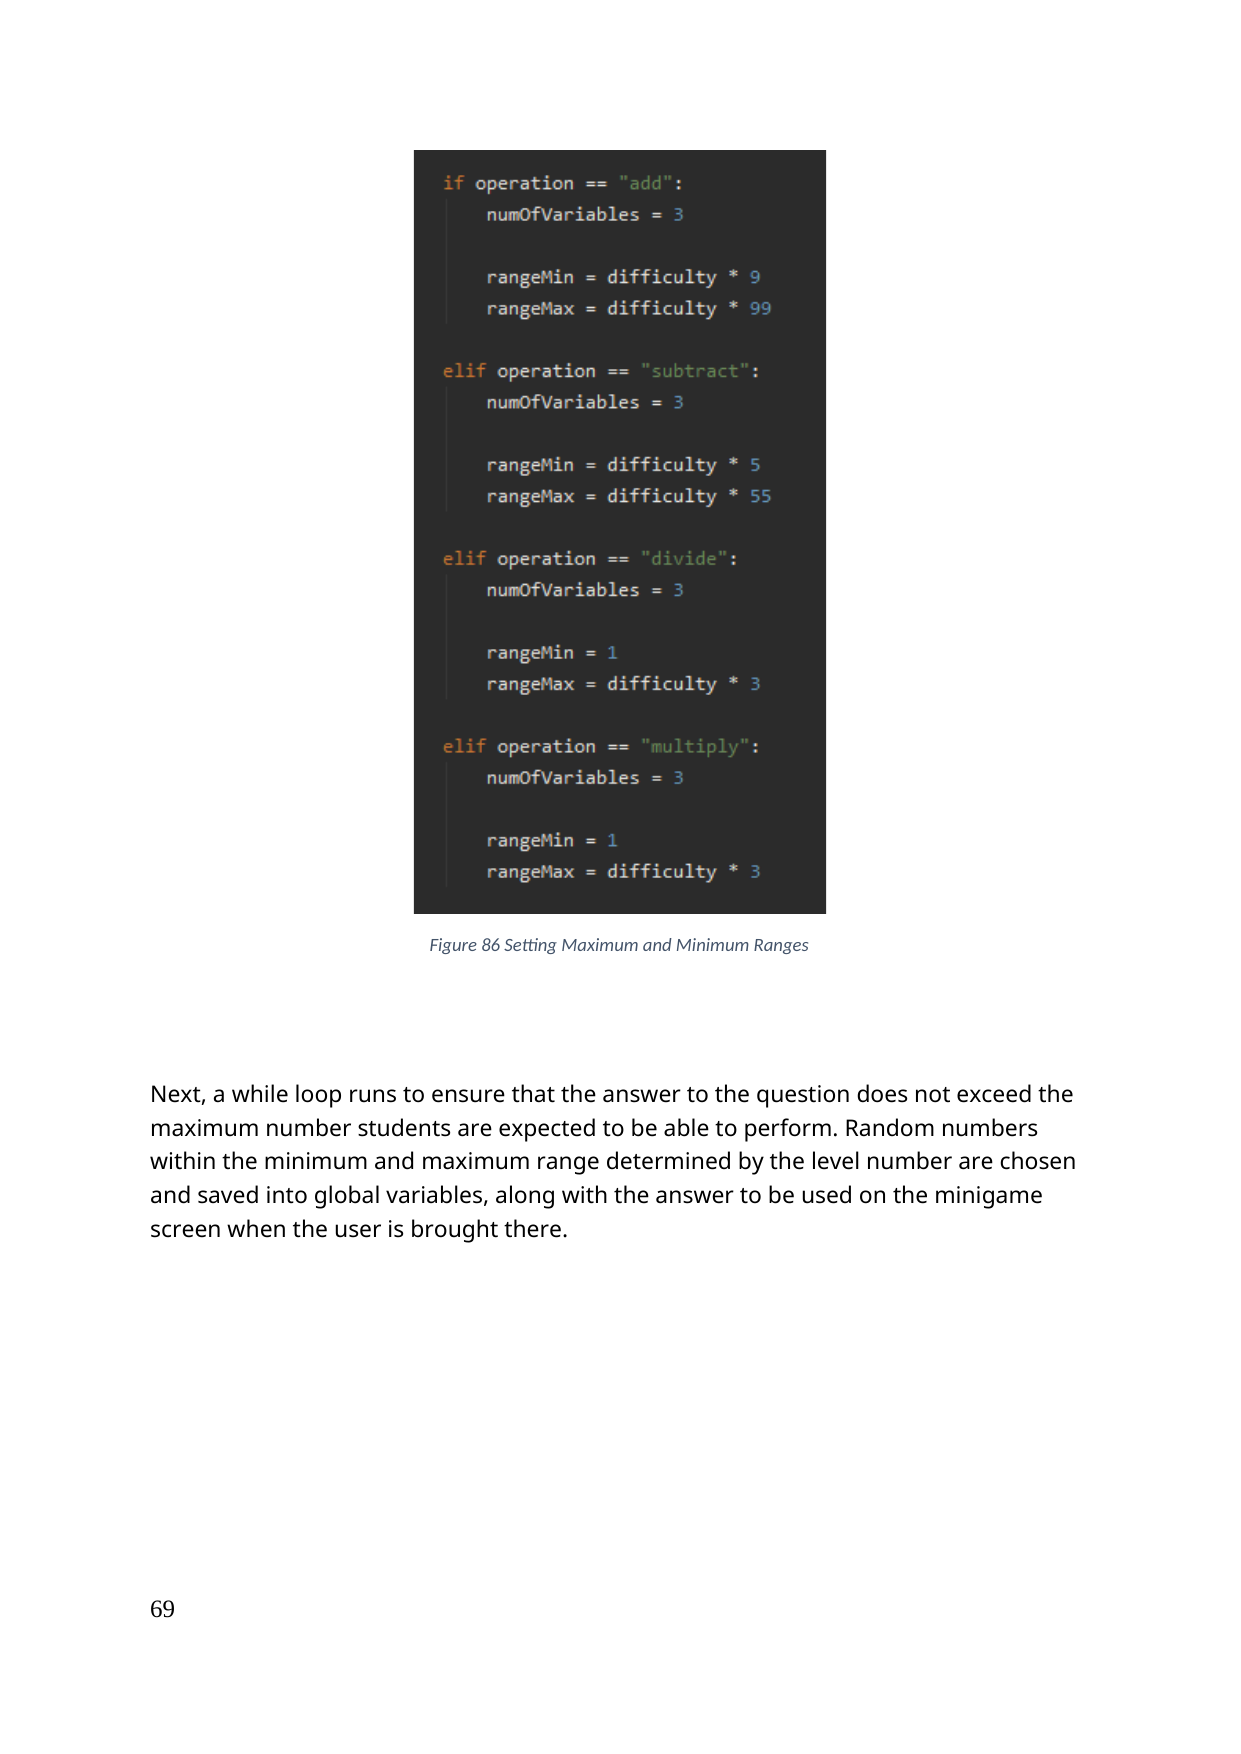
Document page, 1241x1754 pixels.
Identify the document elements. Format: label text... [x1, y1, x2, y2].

text Next, a while loop runs to ensure that the answer to the question does not exceed the maximum number students are expected to be able to perform. Random numbers within the minimum and maximum range determined by the level number are chosen and saved into global variables, along with the answer to be used on the minigame screen when the user is brought there. [150, 1078, 1090, 1244]
picture [413, 150, 827, 914]
